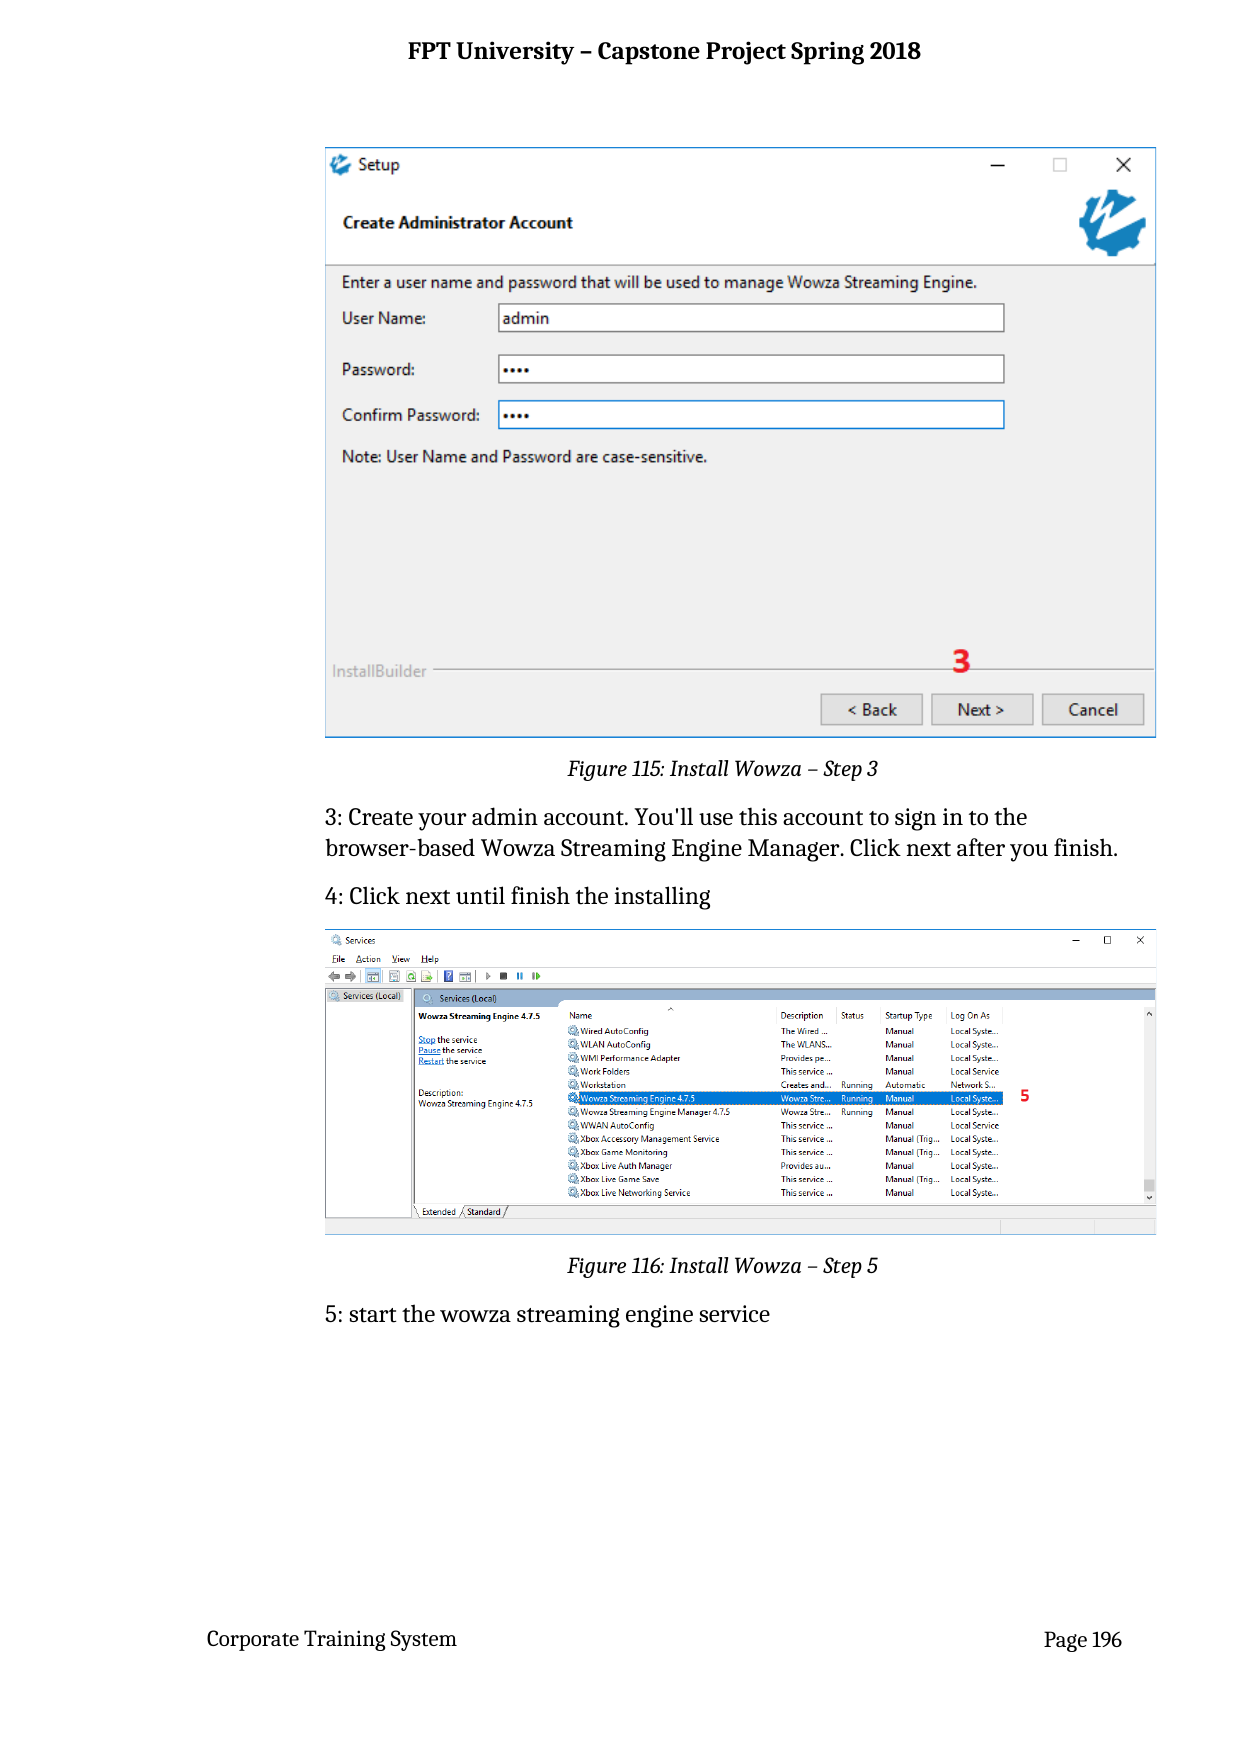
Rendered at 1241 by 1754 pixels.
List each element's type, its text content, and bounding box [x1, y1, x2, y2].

picture [325, 147, 1157, 738]
text 4: Click next until finish the installing [325, 882, 1122, 911]
text 5: start the wowza streaming engine service [325, 1300, 1122, 1329]
text 3: Create your admin account. You'll use this account to sign in to the browser-based Wowza Streaming Engine Manager. Click next after you finish. [325, 803, 1122, 863]
picture [325, 929, 1157, 1235]
text Figure 115: Install Wowza – Step 3 [207, 756, 1122, 782]
text Figure 116: Install Wowza – Step 5 [207, 1253, 1122, 1279]
